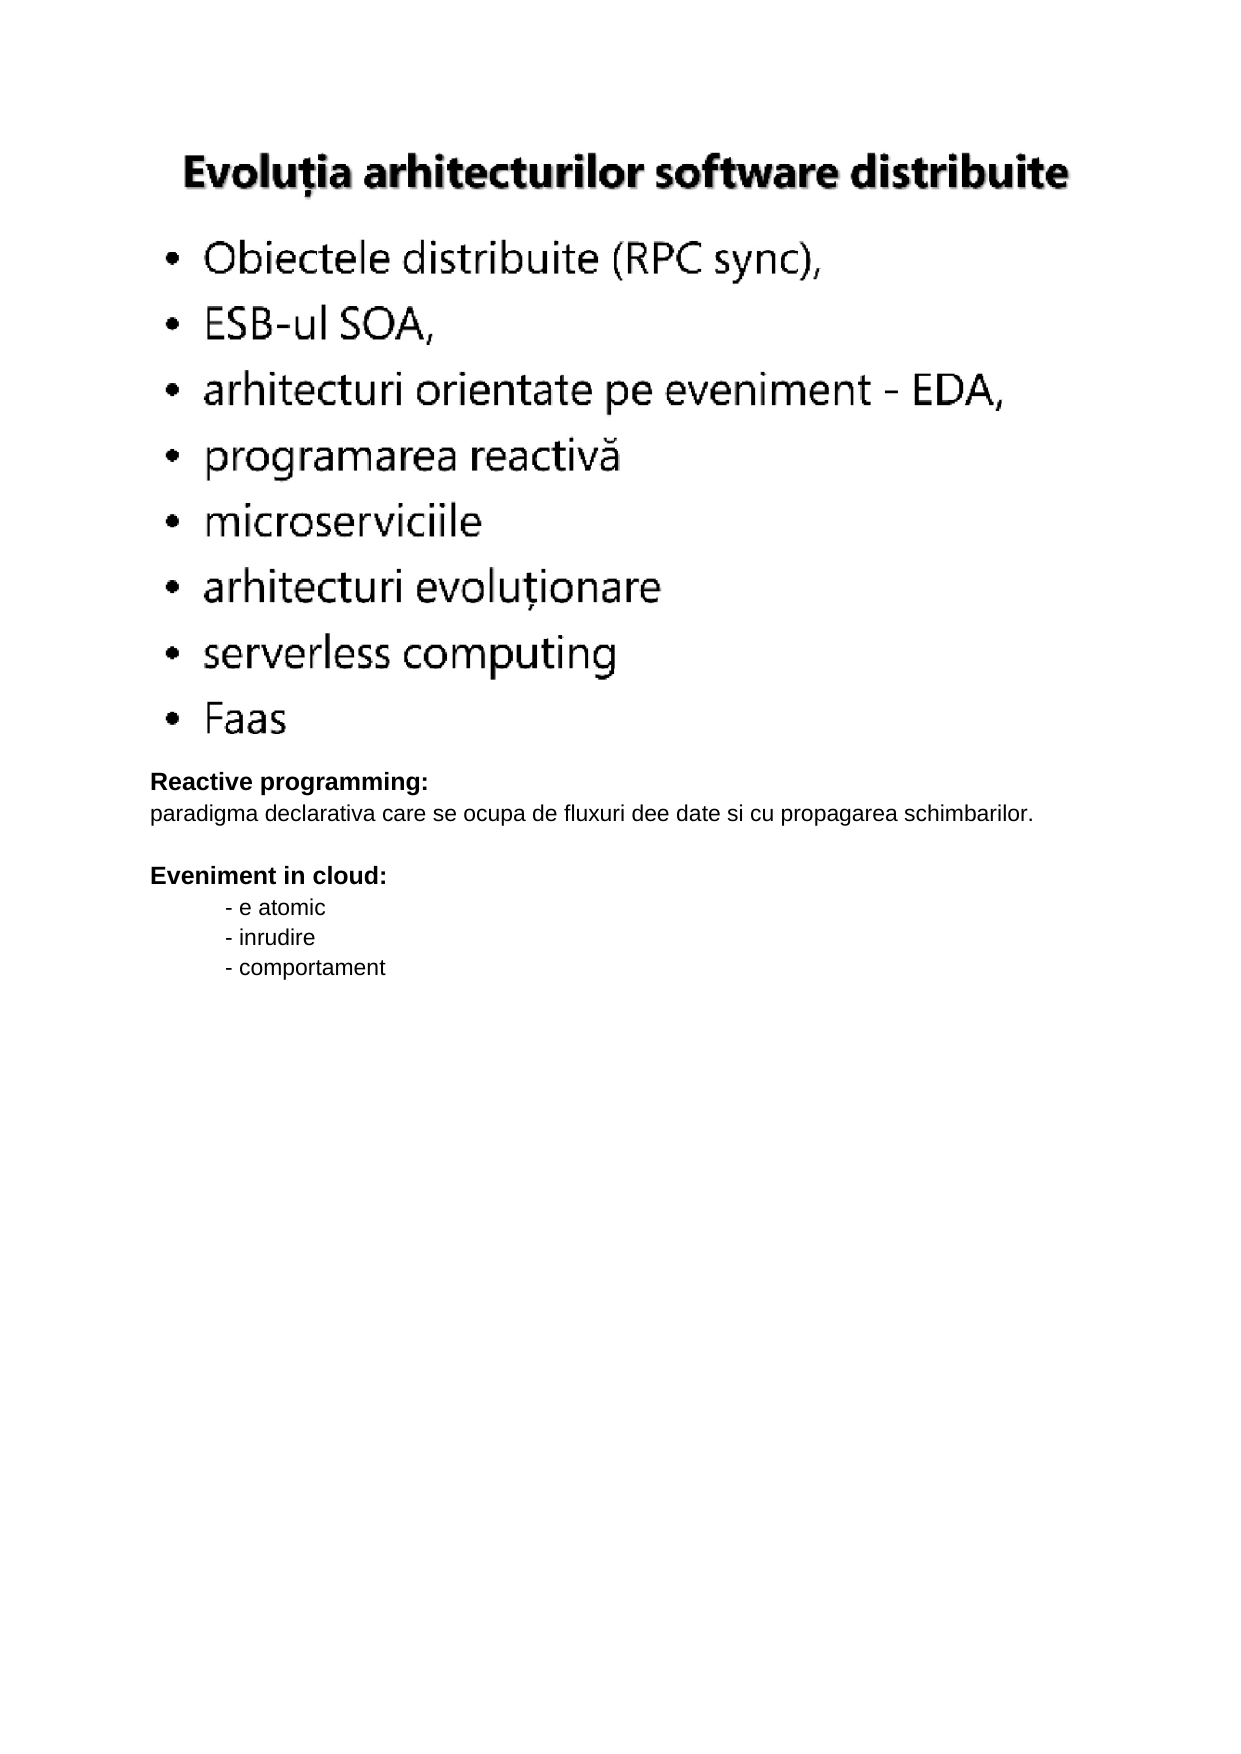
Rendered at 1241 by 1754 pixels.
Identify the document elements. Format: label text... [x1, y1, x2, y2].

text paradigma declarativa care se ocupa de fluxuri dee date si cu propagarea schimbarilor. [150, 800, 1090, 827]
text Eveniment in cloud: [150, 861, 1090, 889]
text - e atomic [150, 894, 1090, 920]
text - inrudire [150, 924, 1090, 950]
text - comportament [150, 954, 1090, 981]
text Reactive programming: [150, 767, 1090, 796]
picture [150, 150, 1091, 734]
